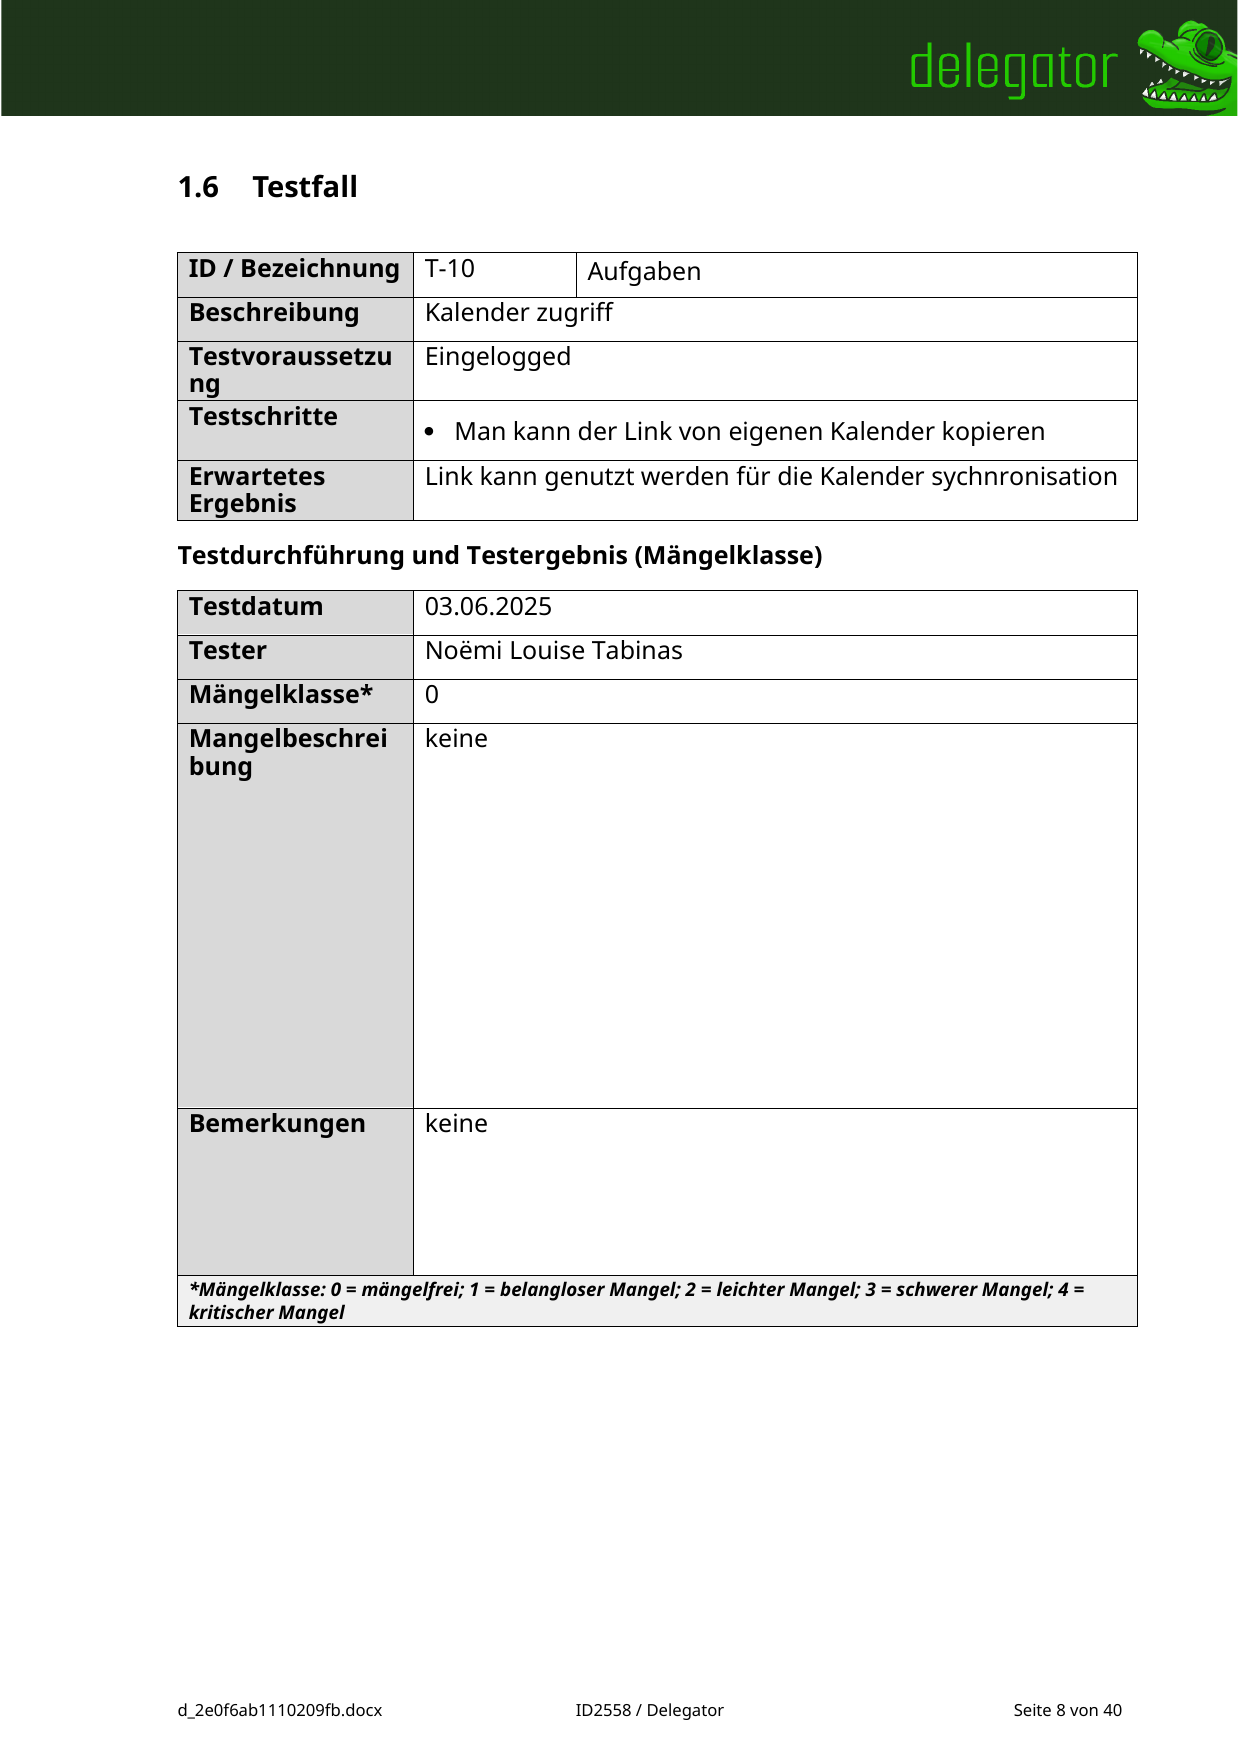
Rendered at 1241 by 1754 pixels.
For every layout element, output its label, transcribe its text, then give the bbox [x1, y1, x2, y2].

text Testdurchführung und Testergebnis (Mängelklasse) [177, 537, 1122, 571]
table_cell Kalender zugriff [414, 298, 1137, 341]
table_cell Link kann genutzt werden für die Kalender sychnronisation [414, 461, 1137, 520]
table_header Testdatum [178, 591, 413, 634]
table_cell Man kann der Link von eigenen Kalender kopieren [414, 401, 1137, 460]
table_header ID / Bezeichnung [178, 253, 413, 297]
table_header Aufgaben [577, 253, 1137, 297]
table_cell keine [414, 724, 1137, 1107]
table_cell Bemerkungen [178, 1109, 413, 1275]
table_cell Testvoraussetzung [178, 342, 413, 400]
table_cell Noëmi Louise Tabinas [414, 636, 1137, 679]
table_cell Mängelklasse* [178, 680, 413, 723]
subtitle Testfall [177, 166, 1122, 206]
table_cell Mangelbeschreibung [178, 724, 413, 1107]
table_header 03.06.2025 [414, 591, 1137, 634]
table_cell Erwartetes Ergebnis [178, 461, 413, 520]
table_cell keine [414, 1109, 1137, 1275]
picture [0, 0, 1238, 116]
table_cell Tester [178, 636, 413, 679]
table_cell Beschreibung [178, 298, 413, 341]
table_cell 0 [414, 680, 1137, 723]
table_cell Testschritte [178, 401, 413, 460]
table_cell *Mängelklasse: 0 = mängelfrei; 1 = belangloser Mangel; 2 = leichter Mangel; 3 = schwerer Mangel; 4 = kritischer Mangel [178, 1276, 1137, 1326]
table_header T-10 [414, 253, 576, 297]
table_cell Eingelogged [414, 342, 1137, 400]
